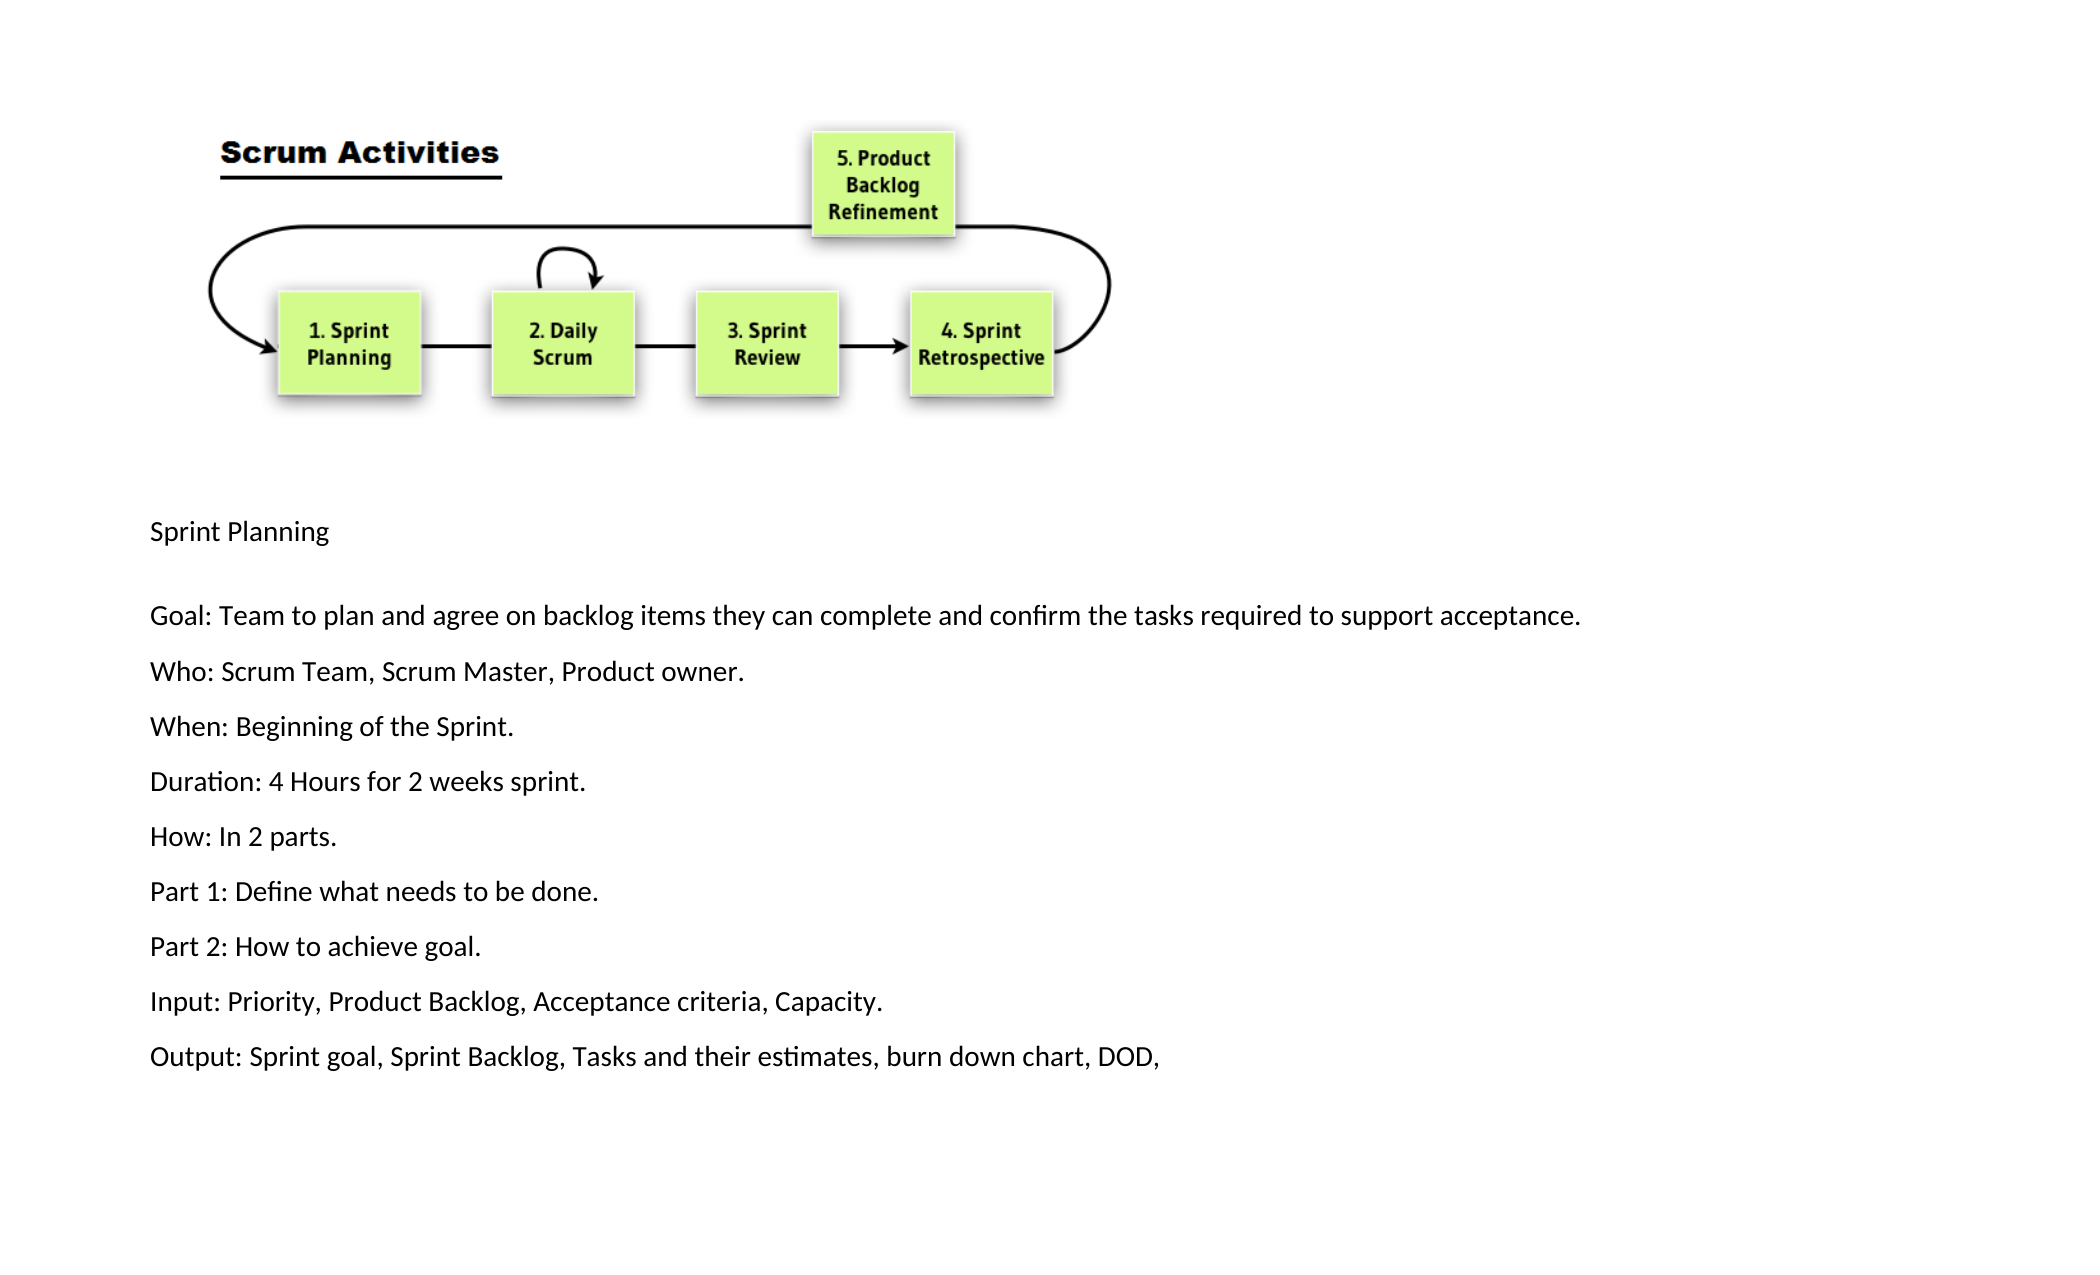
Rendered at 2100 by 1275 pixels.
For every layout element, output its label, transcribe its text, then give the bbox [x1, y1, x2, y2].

text How: In 2 parts. [150, 818, 1950, 853]
text Output: Sprint goal, Sprint Backlog, Tasks and their estimates, burn down chart, DOD, [150, 1038, 1950, 1074]
text Goal: Team to plan and agree on backlog items they can complete and confirm the tasks required to support acceptance. [150, 597, 1950, 633]
text Part 2: How to achieve goal. [150, 928, 1950, 964]
text Input: Priority, Product Backlog, Acceptance criteria, Capacity. [150, 983, 1950, 1019]
text Duration: 4 Hours for 2 weeks sprint. [150, 763, 1950, 798]
text Who: Scrum Team, Scrum Master, Product owner. [150, 653, 1950, 688]
text Part 1: Define what needs to be done. [150, 873, 1950, 909]
text When: Beginning of the Sprint. [150, 708, 1950, 743]
text Sprint Planning [150, 513, 1950, 579]
